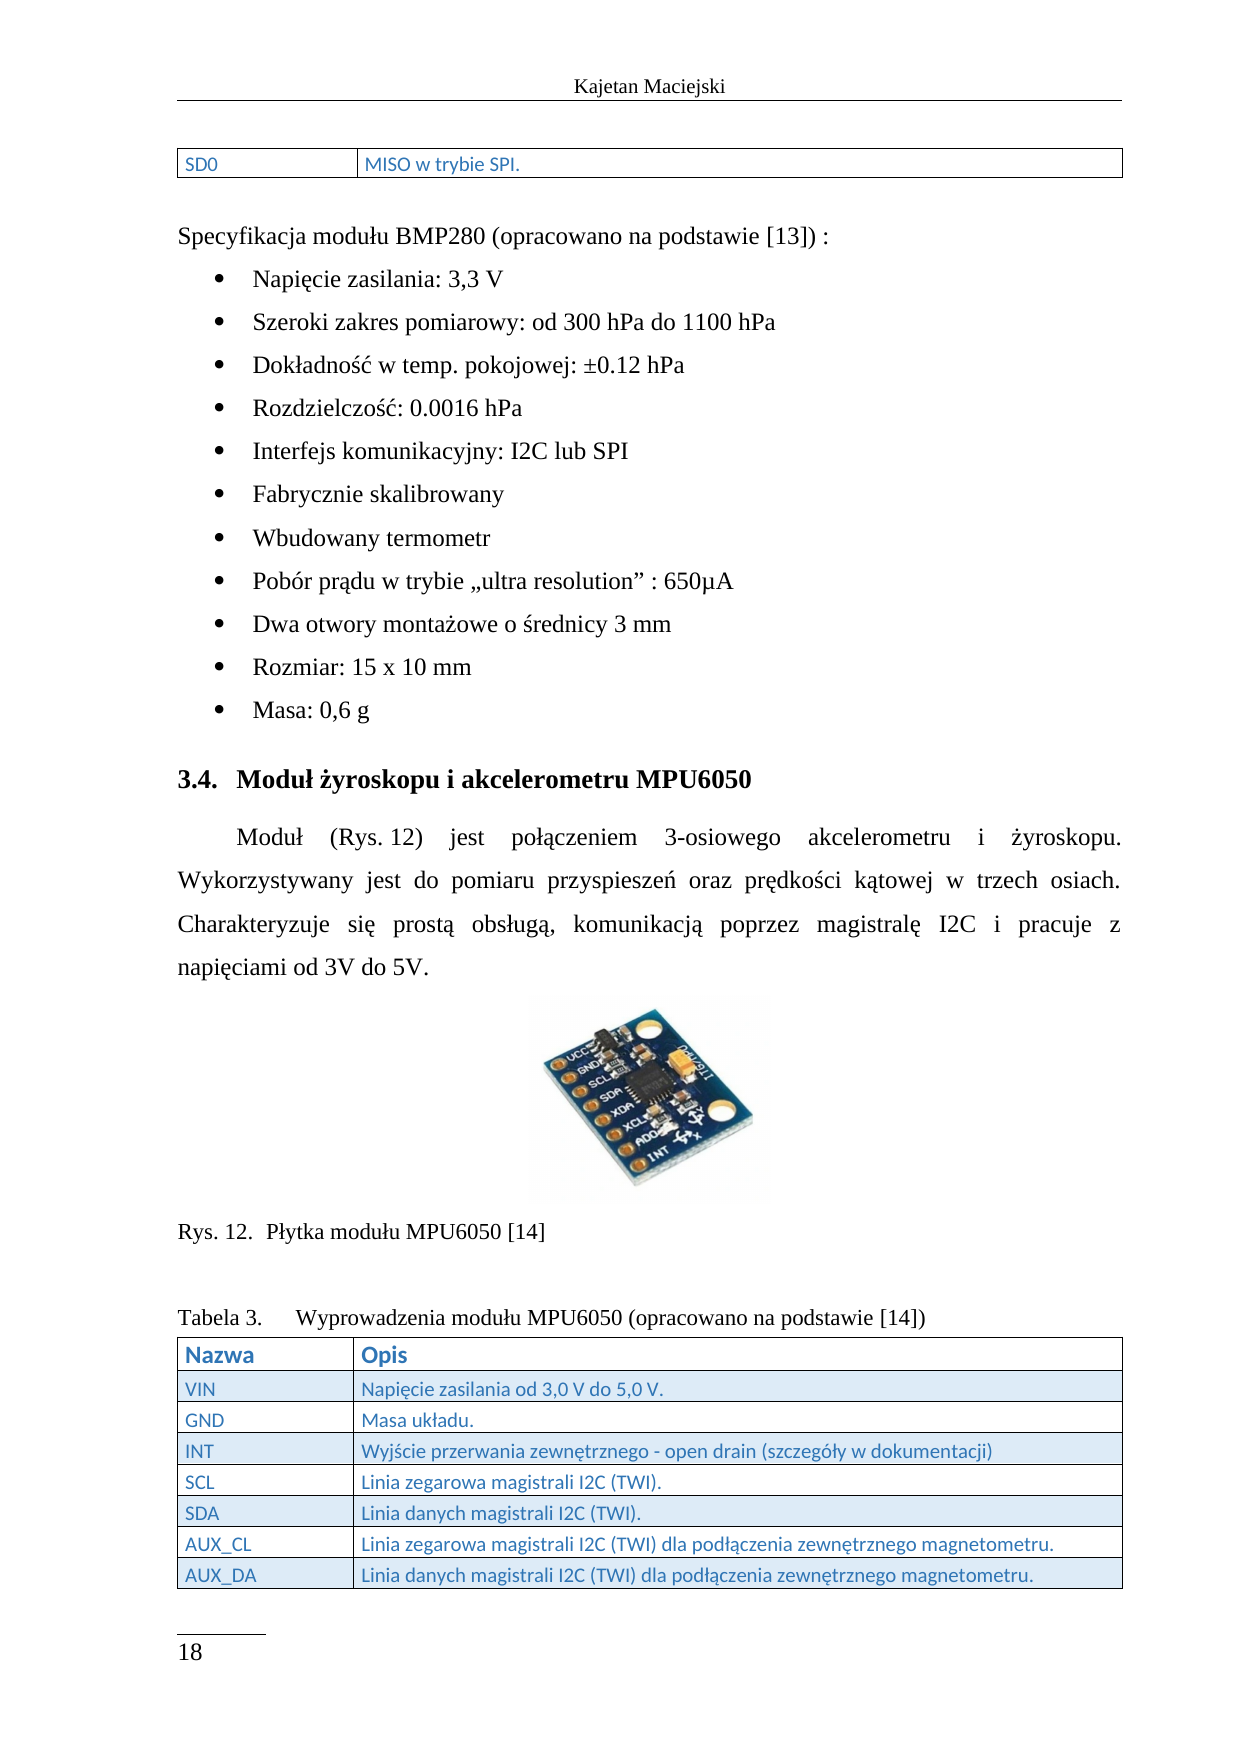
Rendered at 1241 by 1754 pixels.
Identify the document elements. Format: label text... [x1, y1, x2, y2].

list Masa: 0,6 g [215, 695, 1122, 724]
table_cell SDA [178, 1496, 353, 1526]
table_cell MISO w trybie SPI. [358, 149, 1122, 177]
list Dokładność w temp. pokojowej: ±0.12 hPa [215, 350, 1122, 379]
list Szeroki zakres pomiarowy: od 300 hPa do 1100 hPa [215, 307, 1122, 336]
picture [527, 995, 772, 1204]
list Napięcie zasilania: 3,3 V [215, 264, 1122, 293]
table_cell Linia danych magistrali I2C (TWI) dla podłączenia zewnętrznego magnetometru. [354, 1558, 1122, 1588]
table_cell GND [178, 1402, 353, 1432]
table_cell Masa układu. [354, 1402, 1122, 1432]
table_cell Napięcie zasilania od 3,0 V do 5,0 V. [354, 1371, 1122, 1401]
subtitle Moduł żyroskopu i akcelerometru MPU6050 [177, 763, 1122, 794]
table_cell AUX_DA [178, 1558, 353, 1588]
table_cell Linia zegarowa magistrali I2C (TWI) dla podłączenia zewnętrznego magnetometru. [354, 1527, 1122, 1557]
table_cell Linia danych magistrali I2C (TWI). [354, 1496, 1122, 1526]
list Pobór prądu w trybie „ultra resolution” : 650µA [215, 566, 1122, 594]
text Wyprowadzenia modułu MPU6050 (opracowano na podstawie [14]) [177, 1304, 1122, 1330]
list Wbudowany termometr [215, 523, 1122, 551]
list Rozdzielczość: 0.0016 hPa [215, 393, 1122, 422]
table_cell SCL [178, 1465, 353, 1494]
table_header Nazwa [178, 1338, 353, 1370]
table_cell SD0 [178, 149, 357, 177]
text Moduł (rys. 12) jest połączeniem 3-osiowego akcelerometru i żyroskopu. Wykorzystywany jest do pomiaru przyspieszeń oraz prędkości kątowej w trzech osiach. Charakteryzuje się prostą obsługą, komunikacją poprzez magistralę I2C i pracuje z napięciami od 3V do 5V. [177, 822, 1122, 981]
list Interfejs komunikacyjny: I2C lub SPI [215, 436, 1122, 465]
text Specyfikacja modułu BMP280 (opracowano na podstawie [13]) : [177, 221, 1122, 249]
list Rozmiar: 15 x 10 mm [215, 652, 1122, 681]
table_cell Wyjście przerwania zewnętrznego - open drain (szczegóły w dokumentacji) [354, 1433, 1122, 1463]
table_cell Linia zegarowa magistrali I2C (TWI). [354, 1465, 1122, 1494]
table_cell AUX_CL [178, 1527, 353, 1557]
table_header Opis [354, 1338, 1122, 1370]
list Dwa otwory montażowe o średnicy 3 mm [215, 609, 1122, 638]
text Płytka modułu MPU6050 [14] [177, 1218, 1122, 1244]
list Fabrycznie skalibrowany [215, 479, 1122, 508]
table_cell INT [178, 1433, 353, 1463]
table_cell VIN [178, 1371, 353, 1401]
